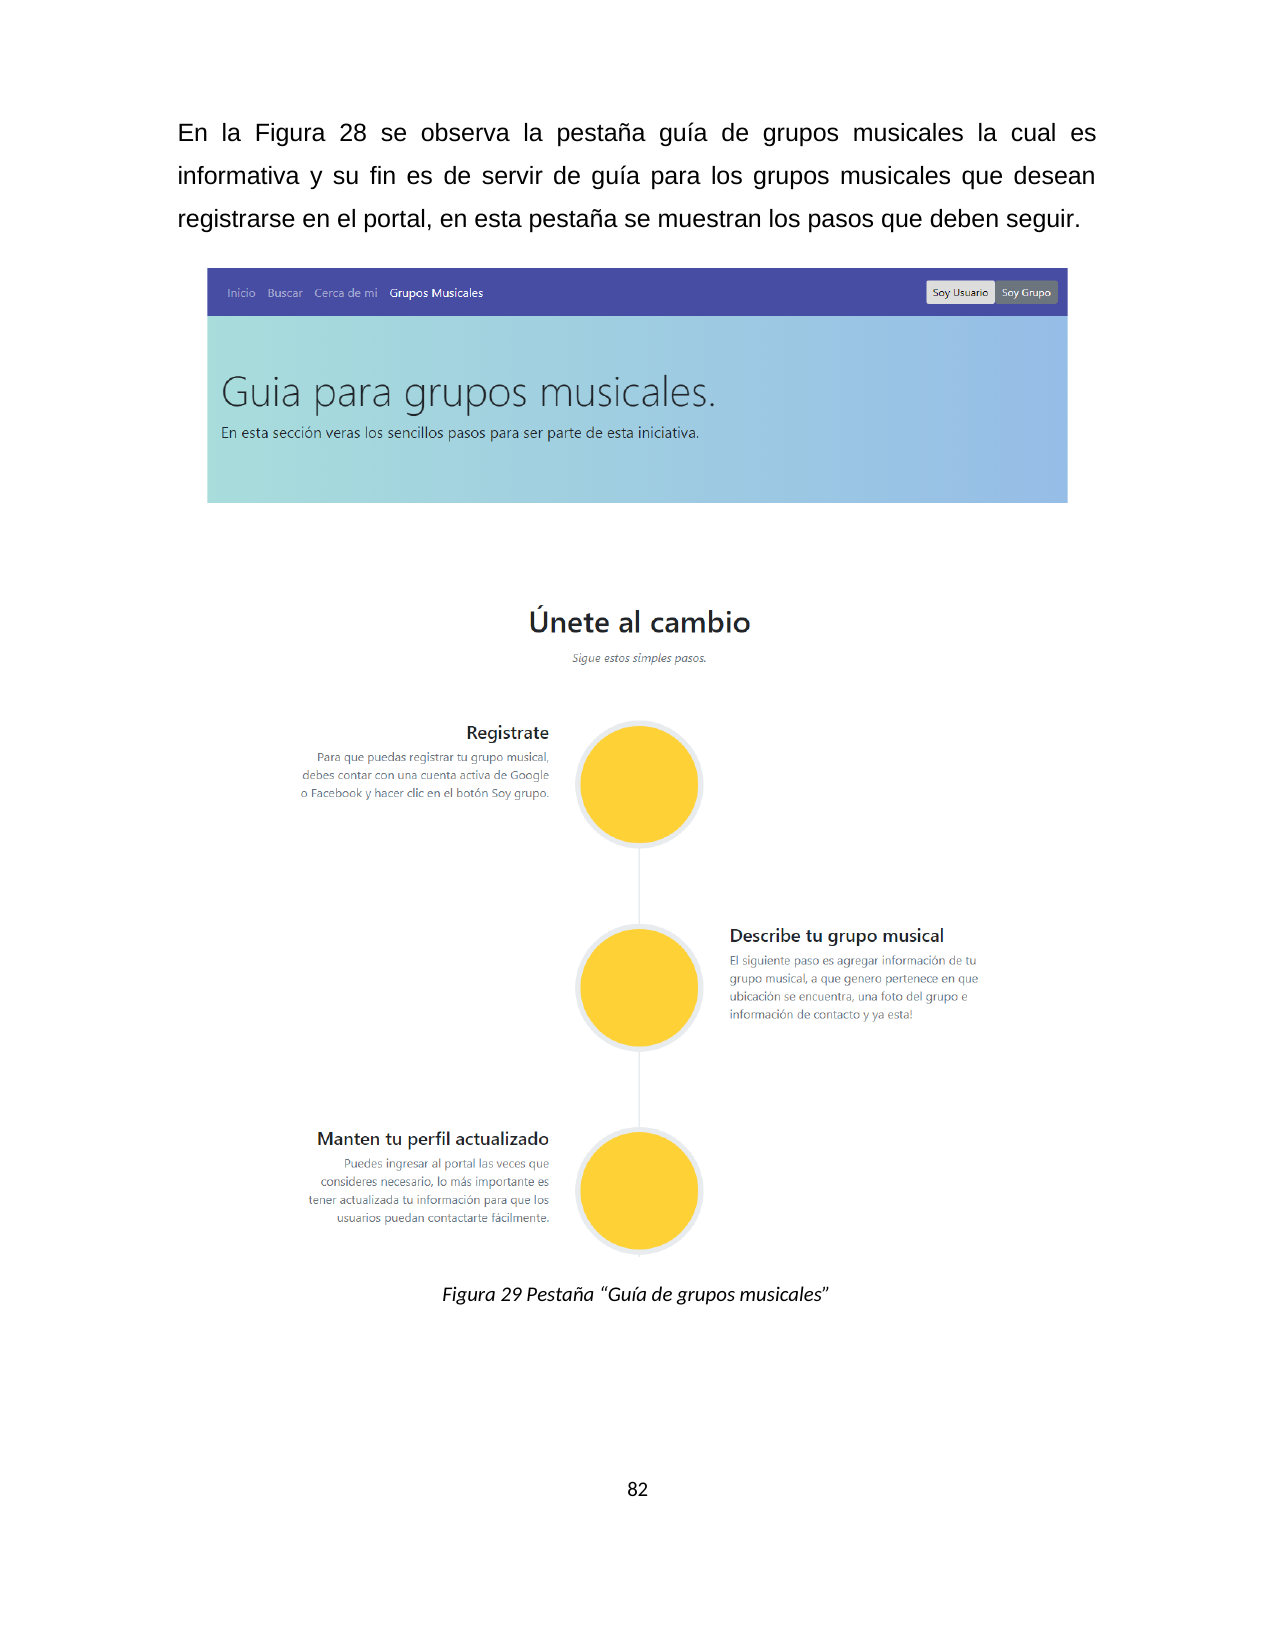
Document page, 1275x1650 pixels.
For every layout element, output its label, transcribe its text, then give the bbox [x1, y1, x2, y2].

picture [207, 268, 1068, 1257]
text En la Figura 28 se observa la pestaña guía de grupos musicales la cual es informativa y su fin es de servir de guía para los grupos musicales que desean registrarse en el portal, en esta pestaña se muestran los pasos que deben seguir. [177, 118, 1098, 233]
